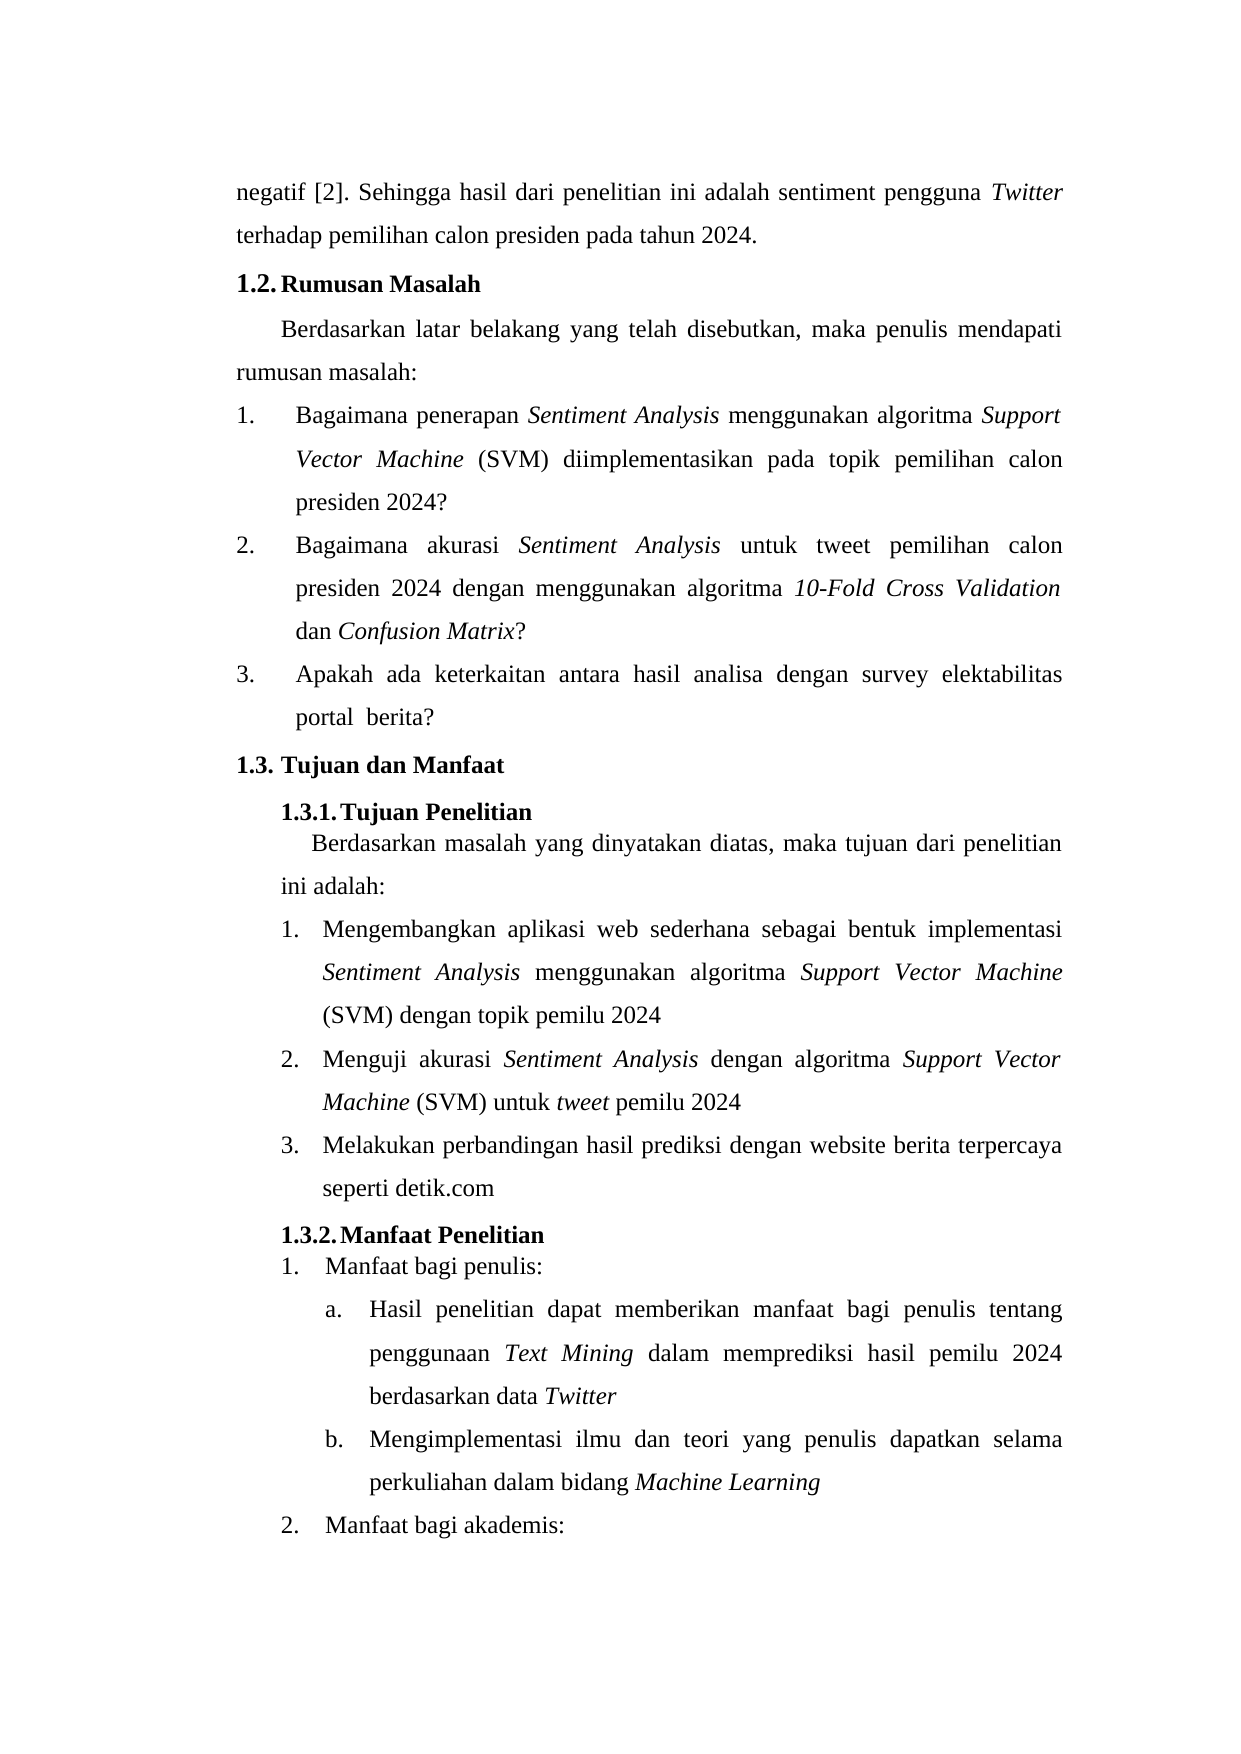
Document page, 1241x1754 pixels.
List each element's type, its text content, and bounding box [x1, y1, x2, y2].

list Mengembangkan aplikasi web sederhana sebagai bentuk implementasi Sentiment Analysis menggunakan algoritma Support Vector Machine (SVM) dengan topik pemilu 2024 [281, 914, 1063, 1029]
subtitle Tujuan dan Manfaat [236, 750, 1063, 778]
list Bagaimana penerapan Sentiment Analysis menggunakan algoritma Support Vector Machine (SVM) diimplementasikan pada topik pemilihan calon presiden 2024? [236, 401, 1063, 516]
subtitle Manfaat Penelitian [281, 1220, 1063, 1249]
list Hasil penelitian dapat memberikan manfaat bagi penulis tentang penggunaan Text Mining dalam memprediksi hasil pemilu 2024 berdasarkan data Twitter [325, 1294, 1063, 1409]
list Melakukan perbandingan hasil prediksi dengan website berita terpercaya seperti detik.com [281, 1130, 1063, 1202]
list Manfaat bagi akademis: [281, 1510, 1063, 1539]
subtitle Rumusan Masalah [236, 268, 1063, 299]
list Manfaat bagi penulis: [281, 1251, 1063, 1280]
list Mengimplementasi ilmu dan teori yang penulis dapatkan selama perkuliahan dalam bidang Machine Learning [325, 1424, 1063, 1496]
list Apakah ada keterkaitan antara hasil analisa dengan survey elektabilitas portal berita? [236, 659, 1063, 731]
subtitle Tujuan Penelitian [281, 797, 1063, 826]
list Menguji akurasi Sentiment Analysis dengan algoritma Support Vector Machine (SVM) untuk tweet pemilu 2024 [281, 1044, 1063, 1116]
text Berdasarkan masalah yang dinyatakan diatas, maka tujuan dari penelitian ini adalah: [281, 828, 1063, 900]
list Bagaimana akurasi Sentiment Analysis untuk tweet pemilihan calon presiden 2024 dengan menggunakan algoritma 10-Fold Cross Validation dan Confusion Matrix? [236, 530, 1063, 645]
text Berdasarkan latar belakang yang telah disebutkan, maka penulis mendapati rumusan masalah: [236, 314, 1063, 386]
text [236, 177, 1063, 249]
